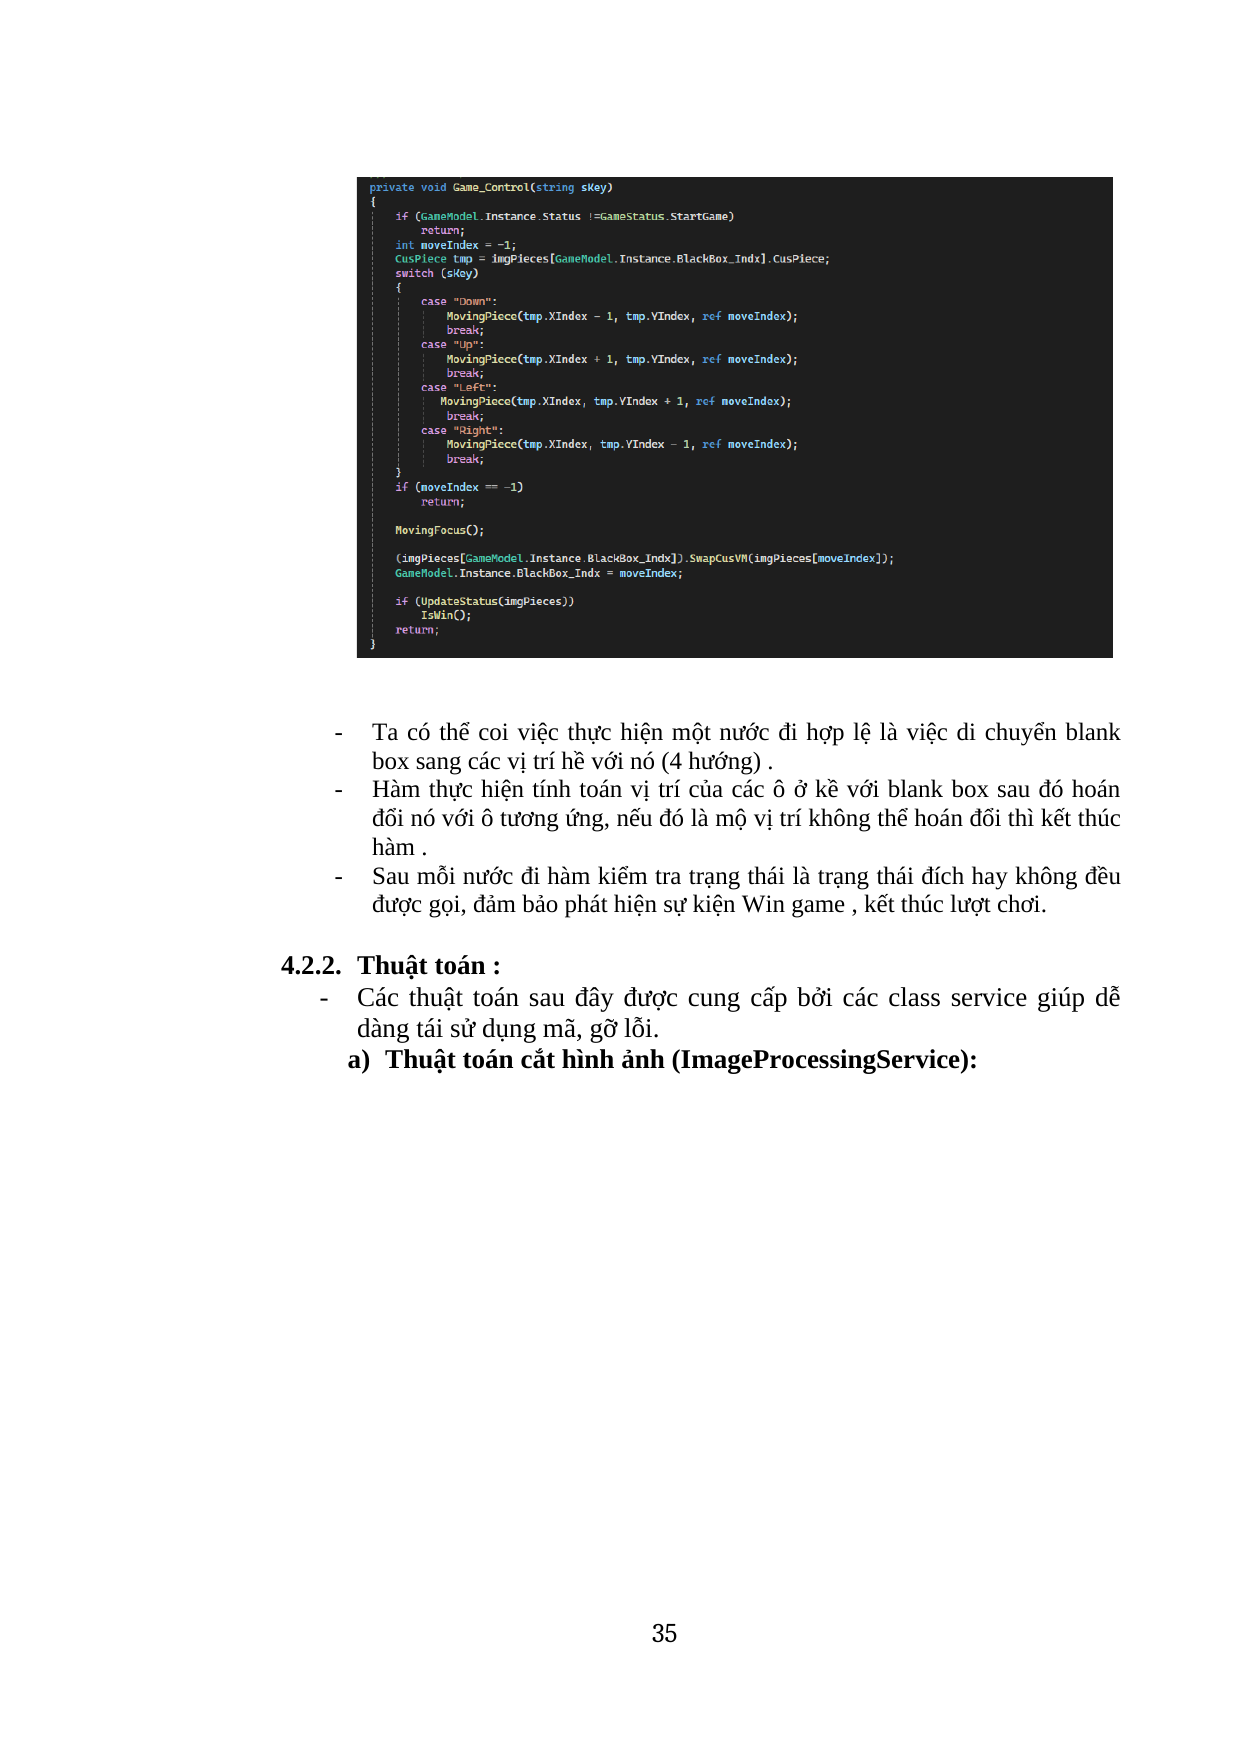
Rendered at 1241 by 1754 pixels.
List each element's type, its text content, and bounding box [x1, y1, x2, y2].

picture [356, 177, 1113, 658]
list Sau mỗi nước đi hàm kiểm tra trạng thái là trạng thái đích hay không đều được gọi, đảm bảo phát hiện sự kiện Win game , kết thúc lượt chơi. [334, 861, 1122, 918]
list Thuật toán : [281, 949, 1122, 981]
list Ta có thể coi việc thực hiện một nước đi hợp lệ là việc di chuyển blank box sang các vị trí hề với nó (4 hướng) . [334, 717, 1122, 774]
list Các thuật toán sau đây được cung cấp bởi các class service giúp dễ dàng tái sử dụng mã, gỡ lỗi. [319, 981, 1122, 1043]
list Hàm thực hiện tính toán vị trí của các ô ở kề với blank box sau đó hoán đổi nó với ô tương ứng, nếu đó là mộ vị trí không thể hoán đổi thì kết thúc hàm . [334, 774, 1122, 861]
list Thuật toán cắt hình ảnh (ImageProcessingService): [347, 1043, 1122, 1074]
